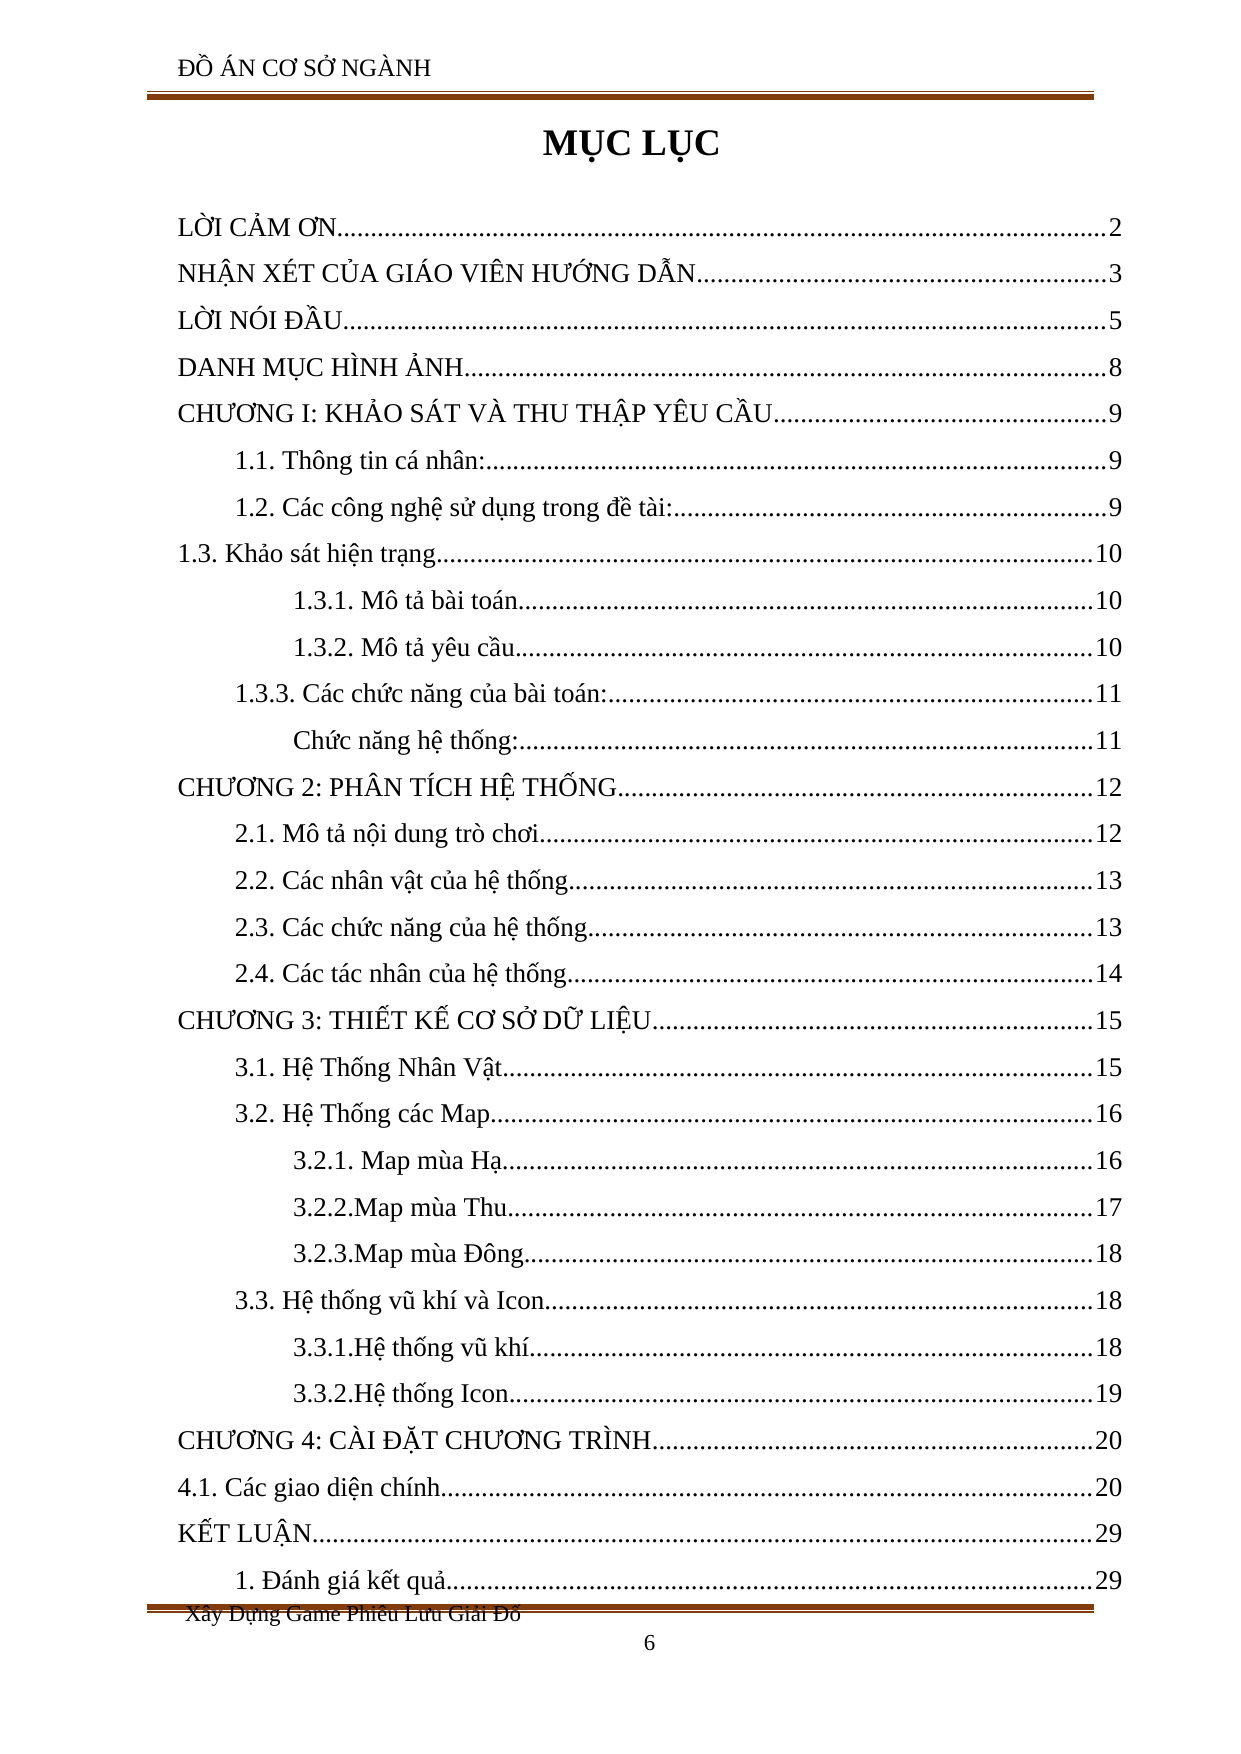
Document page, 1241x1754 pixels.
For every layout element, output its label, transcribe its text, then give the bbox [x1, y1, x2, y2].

text MỤC LỤC [177, 120, 721, 163]
